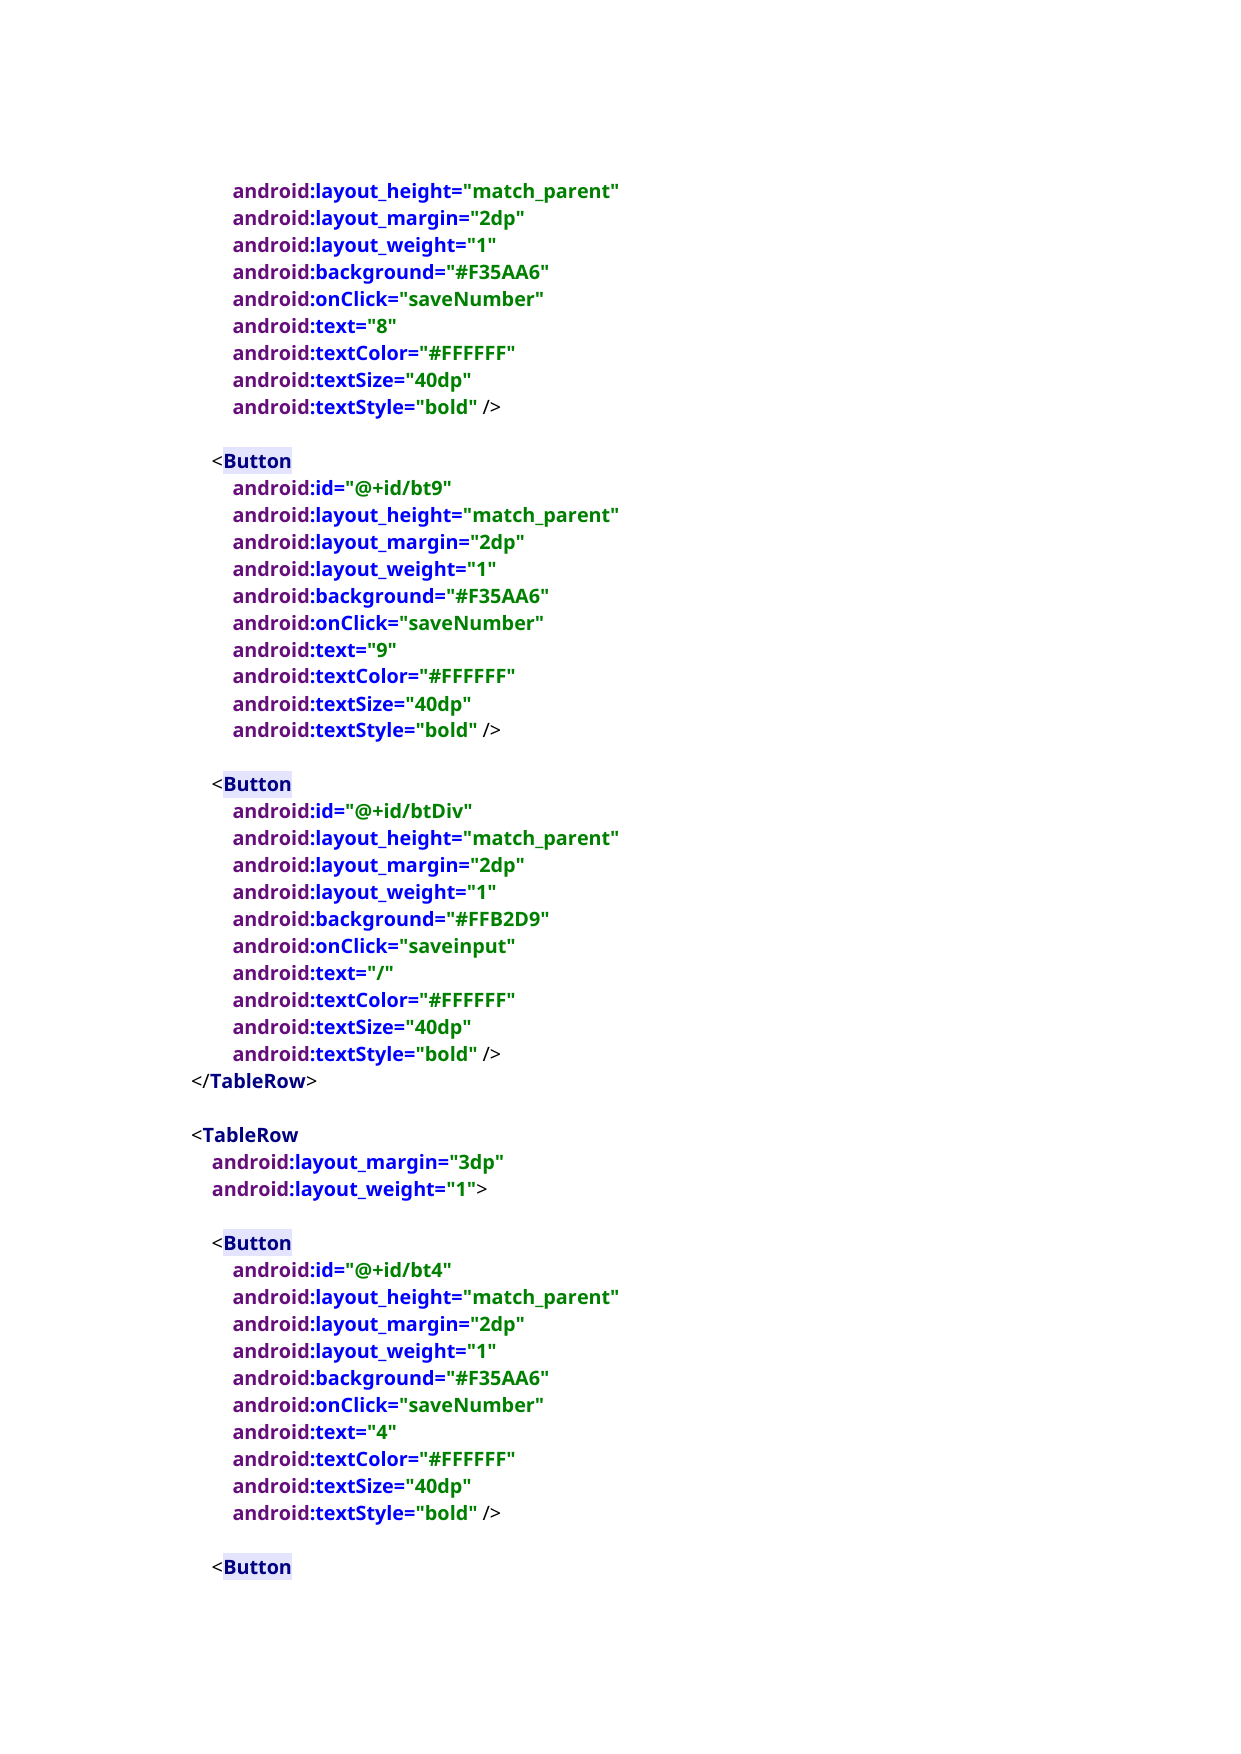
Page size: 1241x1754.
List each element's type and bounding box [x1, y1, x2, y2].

text [150, 177, 1090, 1580]
